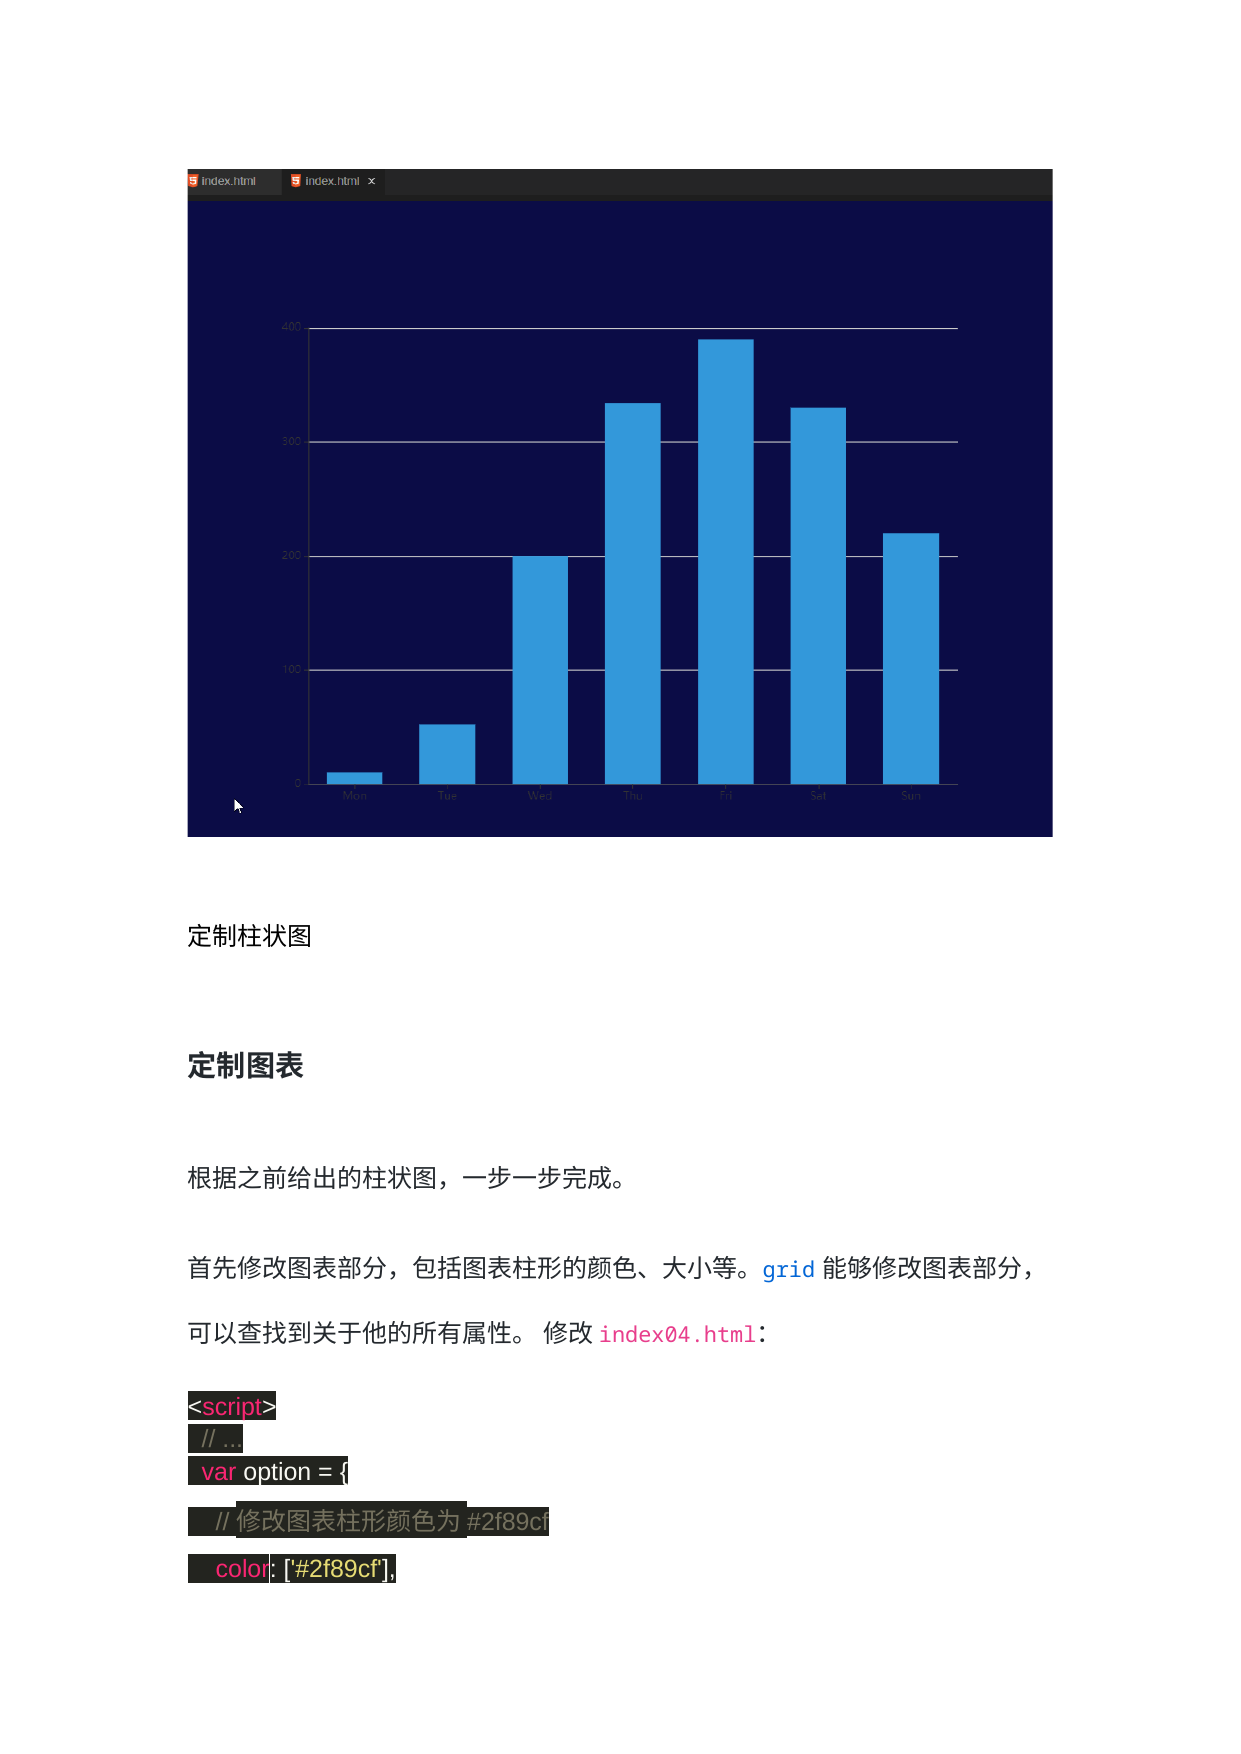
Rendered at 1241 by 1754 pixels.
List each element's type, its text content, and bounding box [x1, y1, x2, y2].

text color: ['#2f89cf'], [187, 1552, 1053, 1584]
text 根据之前给出的柱状图，一步一步完成。 [187, 1144, 1053, 1209]
subtitle 定制柱状图 [187, 902, 1053, 967]
text // 修改图表柱形颜色为 #2f89cf [187, 1487, 1053, 1552]
text // ... [187, 1422, 1053, 1454]
text var option = { [187, 1454, 1053, 1487]
text <script> [187, 1389, 1053, 1422]
subtitle 定制图表 [187, 1031, 1053, 1096]
text 首先修改图表部分，包括图表柱形的颜色、大小等。grid 能够修改图表部分，可以查找到关于他的所有属性。 修改 index04.html： [187, 1234, 1053, 1364]
picture [187, 169, 1053, 837]
